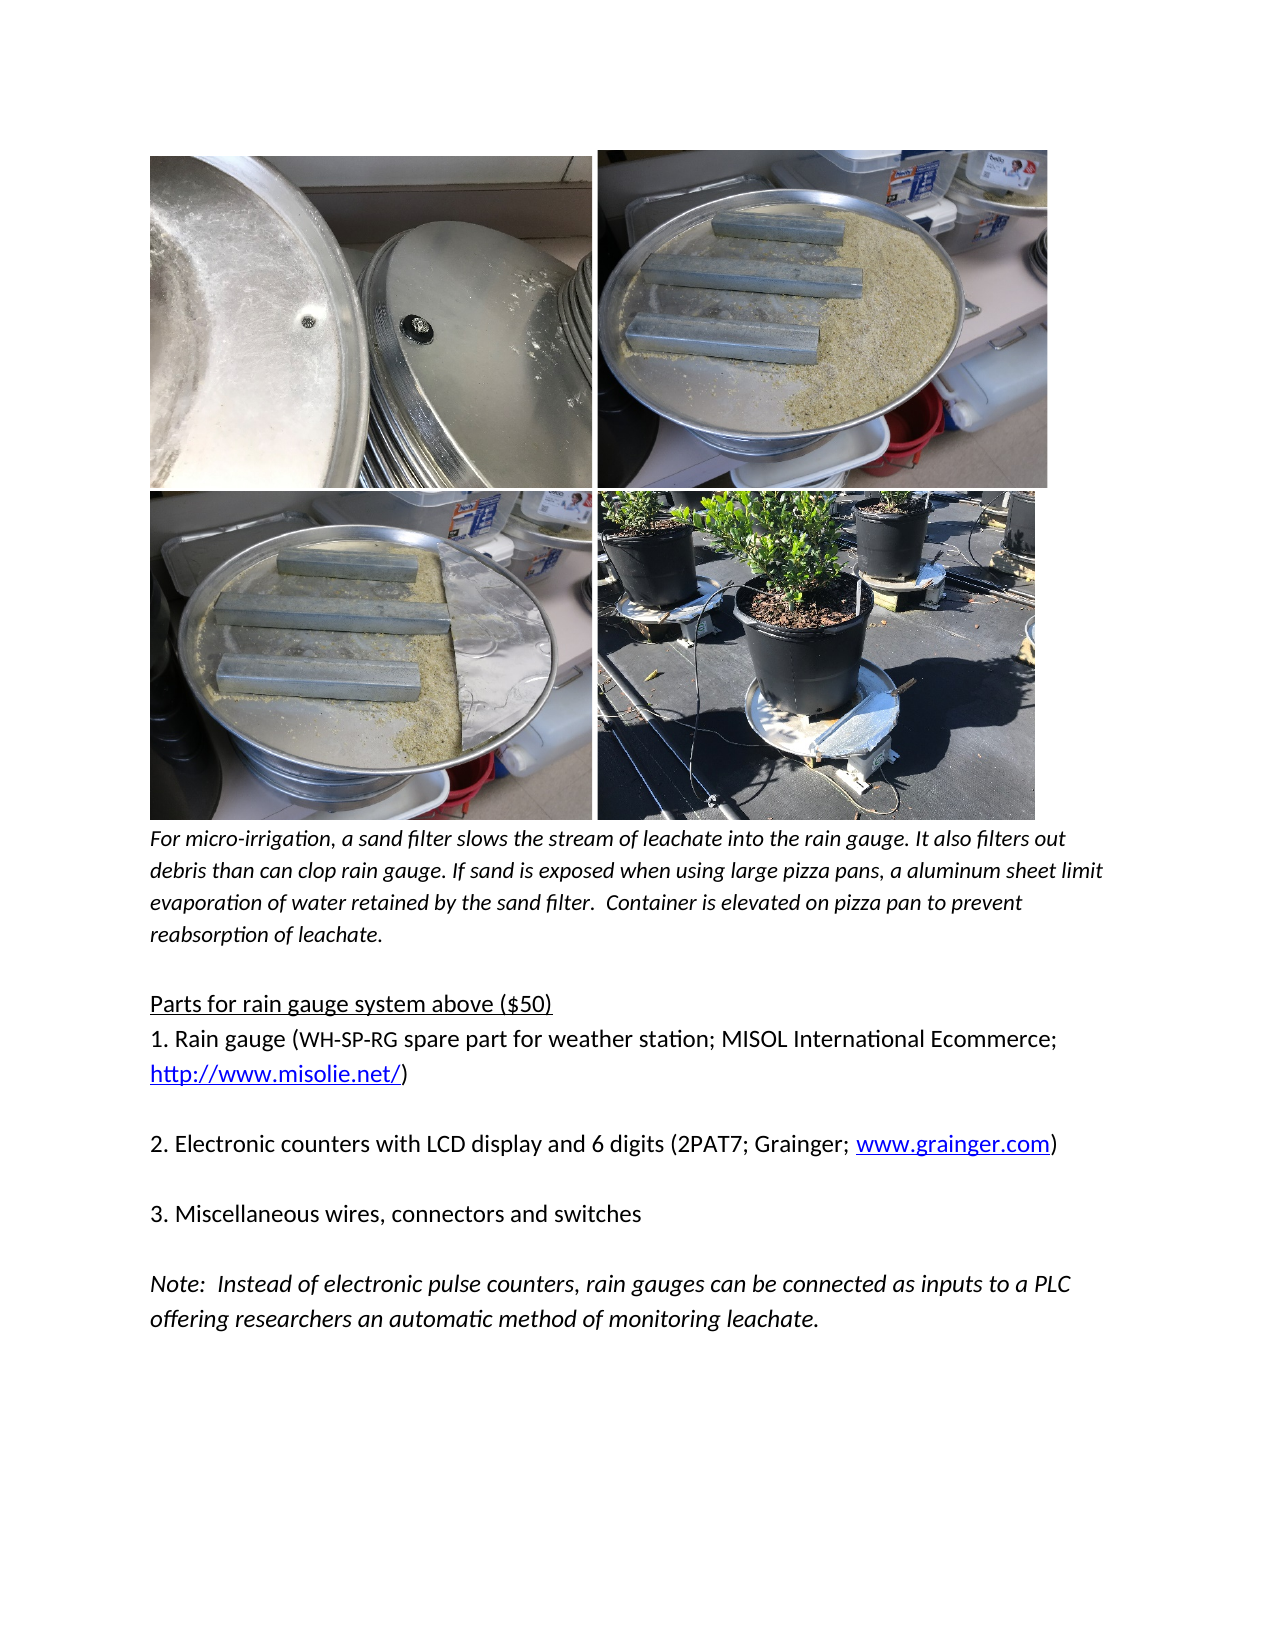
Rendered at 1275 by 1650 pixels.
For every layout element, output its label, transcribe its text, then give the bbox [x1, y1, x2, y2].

picture [597, 491, 1035, 820]
text Parts for rain gauge system above ($50) [150, 988, 1125, 1018]
text 2. Electronic counters with LCD display and 6 digits (2PAT7; Grainger; www.grainger.com) [150, 1128, 1125, 1158]
text 3. Miscellaneous wires, connectors and switches [150, 1198, 1125, 1228]
picture [150, 156, 593, 488]
text 1. Rain gauge (WH‐SP‐RG spare part for weather station; MISOL International Ecommerce; http://www.misolie.net/) [150, 1023, 1125, 1088]
text For micro-irrigation, a sand filter slows the stream of leachate into the rain gauge. It also filters out debris than can clop rain gauge. If sand is exposed when using large pizza pans, a aluminum sheet limit evaporation of water retained by the sand filter. Container is elevated on pizza pan to prevent reabsorption of leachate. [150, 824, 1125, 949]
picture [150, 491, 593, 820]
text Note: Instead of electronic pulse counters, rain gauges can be connected as inputs to a PLC offering researchers an automatic method of monitoring leachate. [150, 1268, 1125, 1333]
picture [597, 150, 1048, 488]
